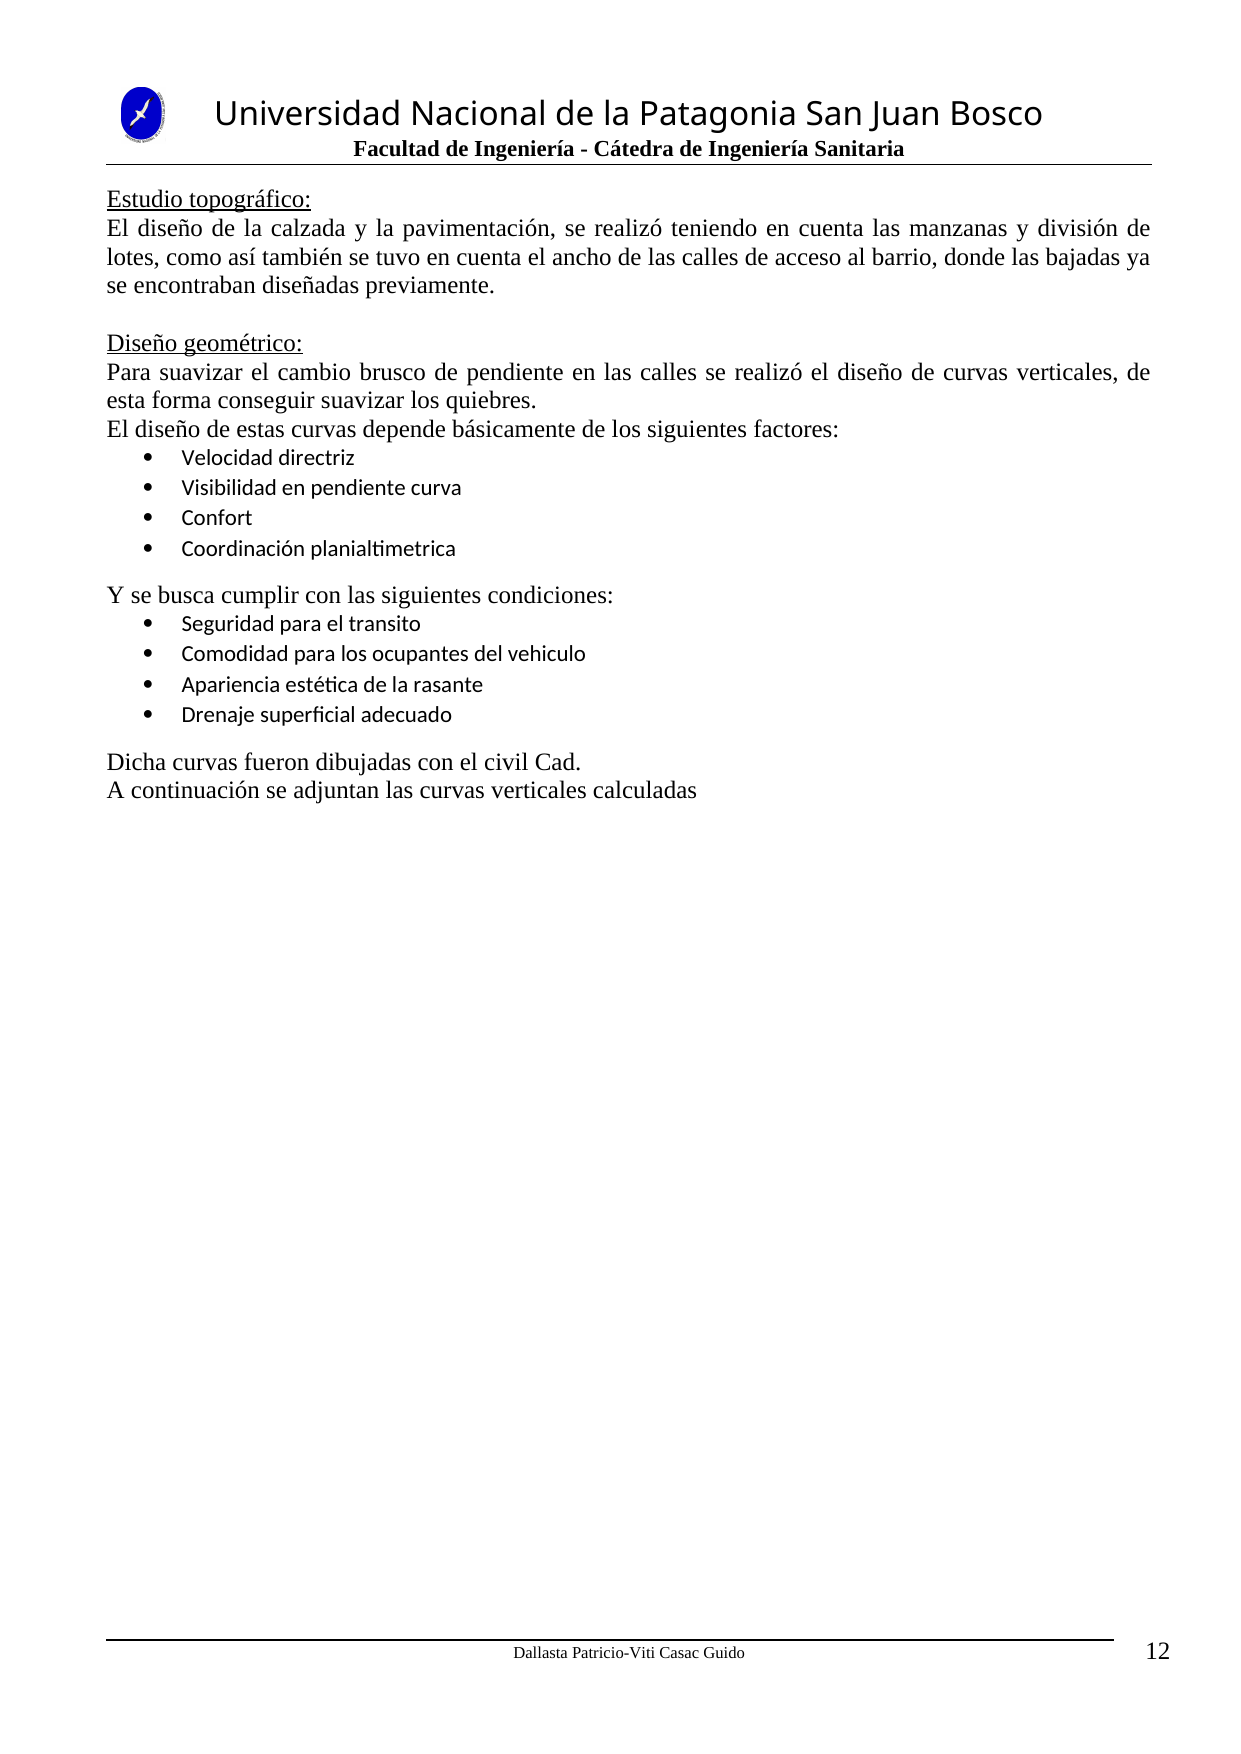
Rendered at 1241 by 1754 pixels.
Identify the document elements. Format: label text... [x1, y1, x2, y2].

text El diseño de la calzada y la pavimentación, se realizó teniendo en cuenta las manzanas y división de lotes, como así también se tuvo en cuenta el ancho de las calles de acceso al barrio, donde las bajadas ya se encontraban diseñadas previamente. [106, 213, 1152, 299]
text Para suavizar el cambio brusco de pendiente en las calles se realizó el diseño de curvas verticales, de esta forma conseguir suavizar los quiebres. [106, 357, 1152, 414]
text Diseño geométrico: [106, 328, 1152, 357]
list Velocidad directriz [144, 443, 1152, 471]
list Seguridad para el transito [144, 609, 1152, 637]
list Apariencia estética de la rasante [144, 670, 1152, 698]
text A continuación se adjuntan las curvas verticales calculadas [106, 776, 1152, 804]
list Coordinación planialtimetrica [144, 534, 1152, 562]
list Visibilidad en pendiente curva [144, 473, 1152, 501]
text Dicha curvas fueron dibujadas con el civil Cad. [106, 747, 1152, 776]
list Confort [144, 503, 1152, 531]
text Estudio topográfico: [106, 184, 1152, 213]
text Y se busca cumplir con las siguientes condiciones: [106, 581, 1152, 609]
list Comodidad para los ocupantes del vehiculo [144, 639, 1152, 667]
list Drenaje superficial adecuado [144, 700, 1152, 728]
text El diseño de estas curvas depende básicamente de los siguientes factores: [106, 414, 1152, 443]
